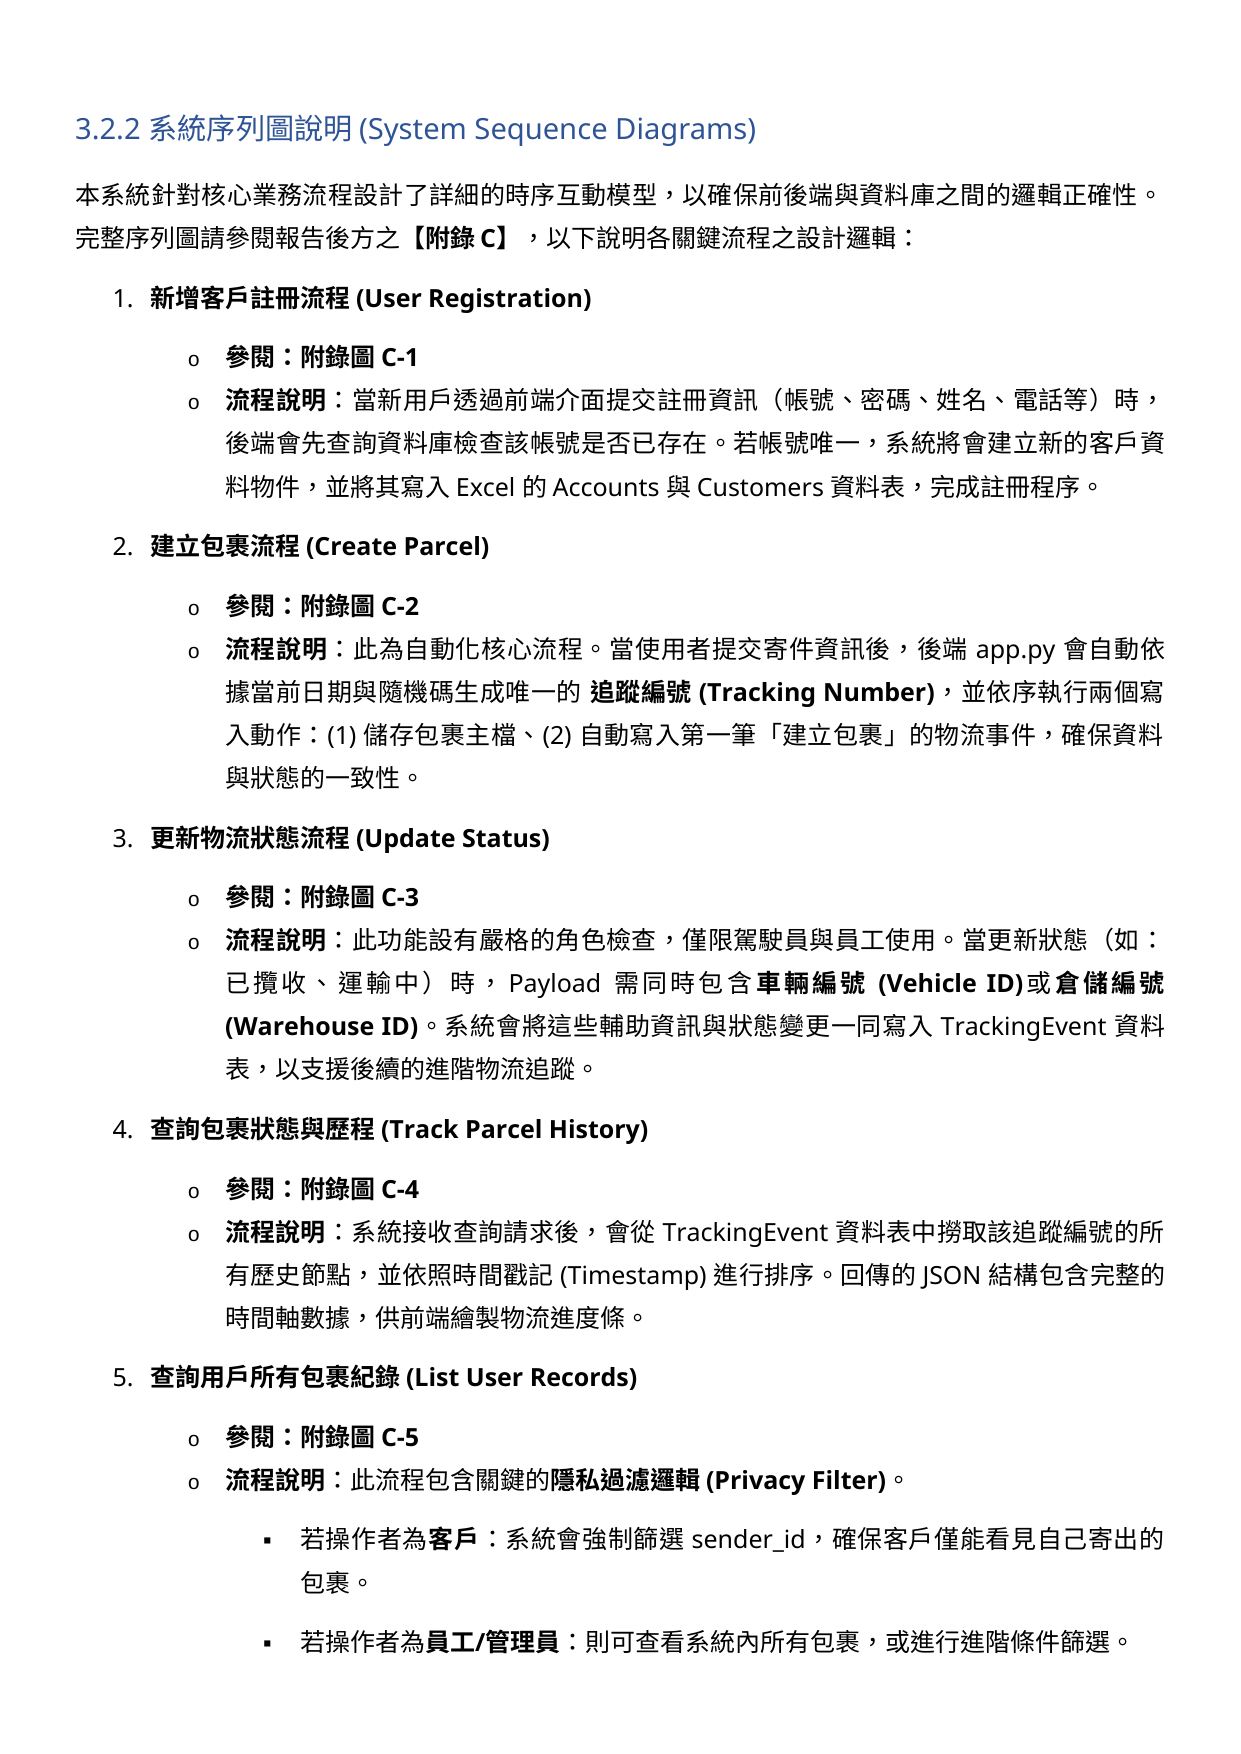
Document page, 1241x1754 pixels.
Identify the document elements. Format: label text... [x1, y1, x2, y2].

list 查詢用戶所有包裹紀錄 (List User Records) [112, 1357, 1165, 1395]
list 參閱：附錄圖 C-5 [187, 1417, 1165, 1454]
list 流程說明：此功能設有嚴格的角色檢查，僅限駕駛員與員工使用。當更新狀態（如：已攬收、運輸中）時，Payload 需同時包含車輛編號 (Vehicle ID)或倉儲編號 (Warehouse ID)。系統會將這些輔助資訊與狀態變更一同寫入 TrackingEvent 資料表，以支援後續的進階物流追蹤。 [187, 920, 1165, 1087]
list 流程說明：系統接收查詢請求後，會從 TrackingEvent 資料表中撈取該追蹤編號的所有歷史節點，並依照時間戳記 (Timestamp) 進行排序。回傳的 JSON 結構包含完整的時間軸數據，供前端繪製物流進度條。 [187, 1211, 1165, 1335]
text 本系統針對核心業務流程設計了詳細的時序互動模型，以確保前後端與資料庫之間的邏輯正確性。完整序列圖請參閱報告後方之【附錄C】，以下說明各關鍵流程之設計邏輯： [75, 175, 1165, 256]
list 流程說明：此流程包含關鍵的隱私過濾邏輯 (Privacy Filter)。 [187, 1460, 1165, 1497]
list 參閱：附錄圖 C-4 [187, 1168, 1165, 1206]
list 參閱：附錄圖 C-3 [187, 877, 1165, 914]
list 參閱：附錄圖 C-1 [187, 337, 1165, 375]
list 更新物流狀態流程 (Update Status) [112, 817, 1165, 855]
list 若操作者為客戶：系統會強制篩選 sender_id，確保客戶僅能看見自己寄出的包裹。 [262, 1519, 1165, 1600]
list 若操作者為員工/管理員：則可查看系統內所有包裹，或進行進階條件篩選。 [262, 1622, 1165, 1659]
list 查詢包裹狀態與歷程 (Track Parcel History) [112, 1109, 1165, 1146]
list 參閱：附錄圖 C-2 [187, 586, 1165, 623]
list 建立包裹流程 (Create Parcel) [112, 526, 1165, 563]
list 流程說明：當新用戶透過前端介面提交註冊資訊（帳號、密碼、姓名、電話等）時，後端會先查詢資料庫檢查該帳號是否已存在。若帳號唯一，系統將會建立新的客戶資料物件，並將其寫入 Excel 的 Accounts 與 Customers 資料表，完成註冊程序。 [187, 380, 1165, 504]
list 流程說明：此為自動化核心流程。當使用者提交寄件資訊後，後端 app.py 會自動依據當前日期與隨機碼生成唯一的 追蹤編號 (Tracking Number)，並依序執行兩個寫入動作：(1) 儲存包裹主檔、(2) 自動寫入第一筆「建立包裹」的物流事件，確保資料與狀態的一致性。 [187, 628, 1165, 795]
list 新增客戶註冊流程 (User Registration) [112, 278, 1165, 315]
subtitle 3.2.2 系統序列圖說明 (System Sequence Diagrams) [75, 89, 1165, 164]
